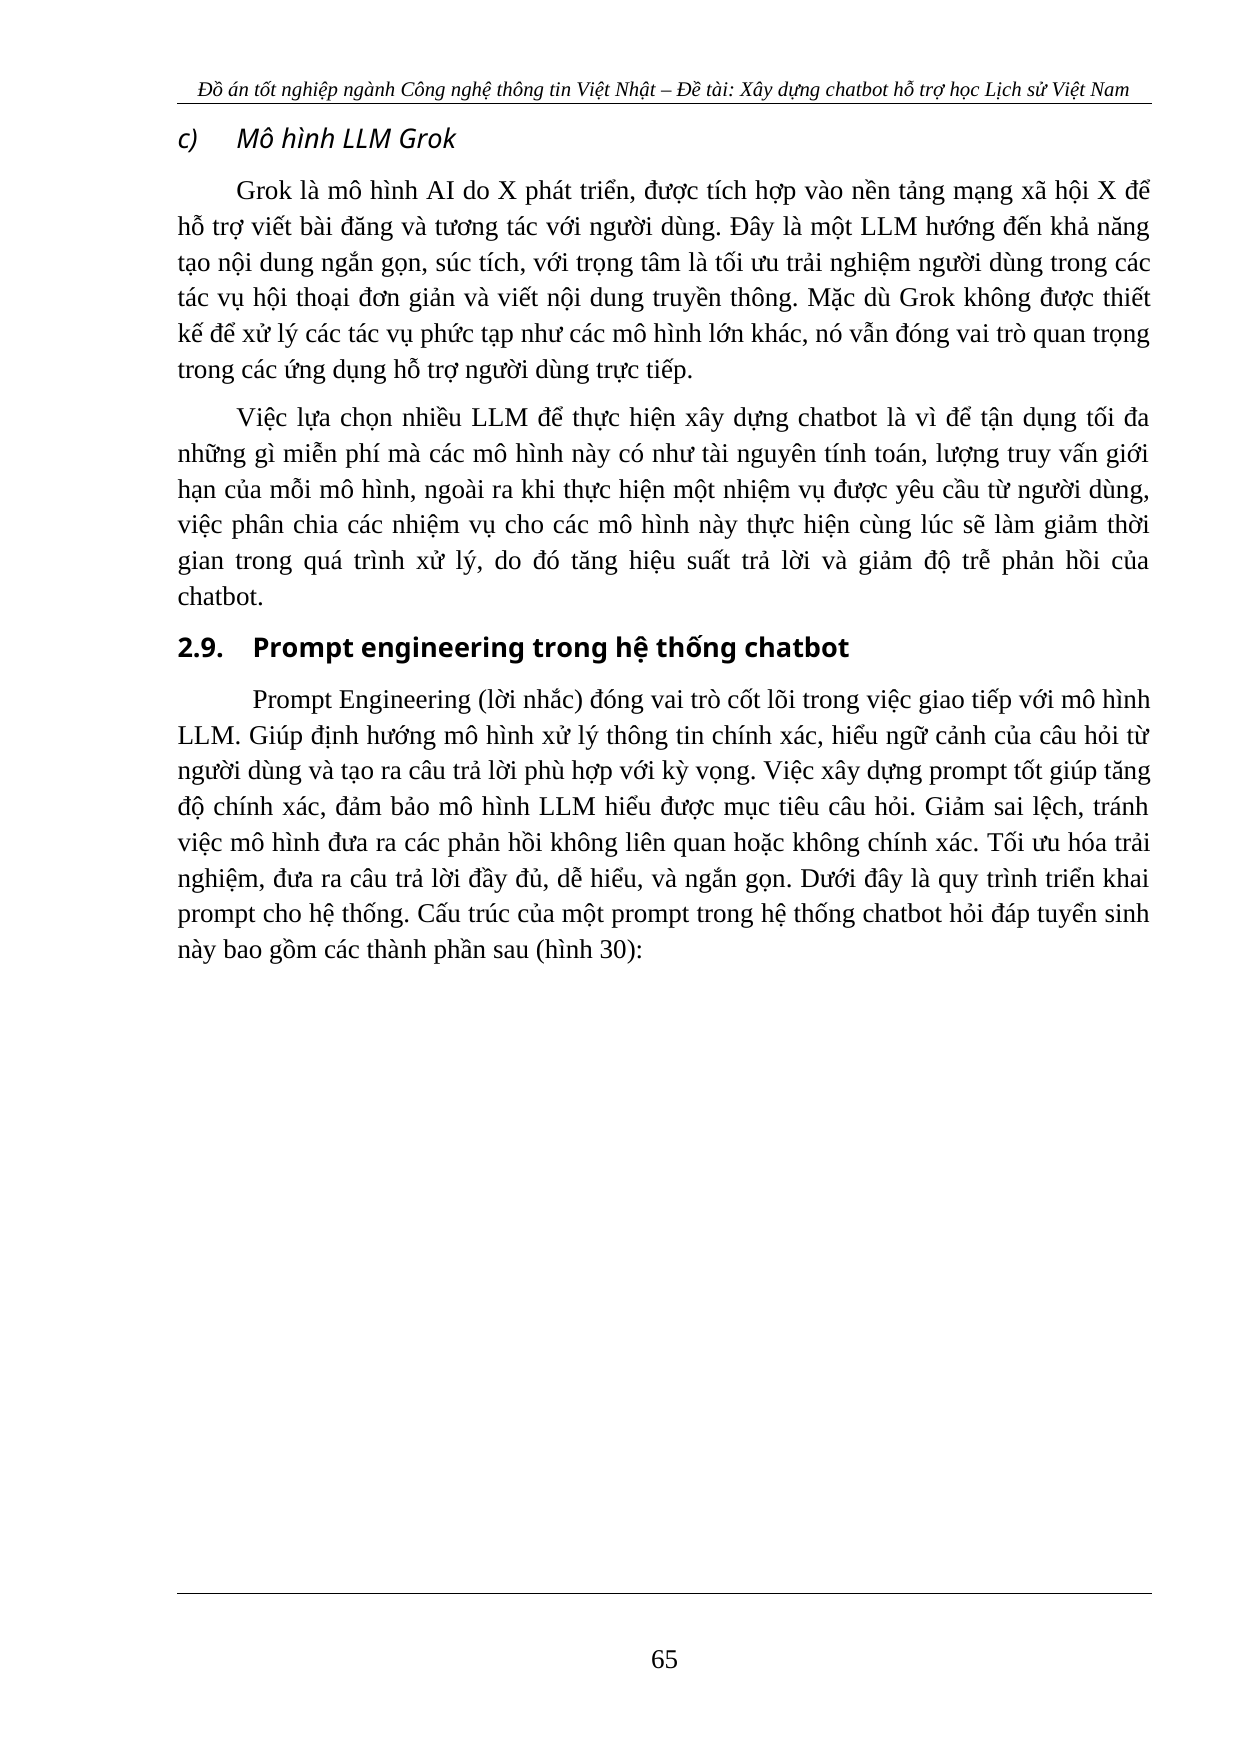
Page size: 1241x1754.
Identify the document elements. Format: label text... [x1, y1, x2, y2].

text Việc lựa chọn nhiều LLM để thực hiện xây dựng chatbot là vì để tận dụng tối đa những gì miễn phí mà các mô hình này có như tài nguyên tính toán, lượng truy vấn giới hạn của mỗi mô hình, ngoài ra khi thực hiện một nhiệm vụ được yêu cầu từ người dùng, việc phân chia các nhiệm vụ cho các mô hình này thực hiện cùng lúc sẽ làm giảm thời gian trong quá trình xử lý, do đó tăng hiệu suất trả lời và giảm độ trễ phản hồi của chatbot. [177, 401, 1152, 611]
text Grok là mô hình AI do X phát triển, được tích hợp vào nền tảng mạng xã hội X để hỗ trợ viết bài đăng và tương tác với người dùng. Đây là một LLM hướng đến khả năng tạo nội dung ngắn gọn, súc tích, với trọng tâm là tối ưu trải nghiệm người dùng trong các tác vụ hội thoại đơn giản và viết nội dung truyền thông. Mặc dù Grok không được thiết kế để xử lý các tác vụ phức tạp như các mô hình lớn khác, nó vẫn đóng vai trò quan trọng trong các ứng dụng hỗ trợ người dùng trực tiếp. [177, 174, 1152, 384]
subtitle Mô hình LLM Grok [177, 119, 1152, 156]
text Prompt Engineering (lời nhắc) đóng vai trò cốt lõi trong việc giao tiếp với mô hình LLM. Giúp định hướng mô hình xử lý thông tin chính xác, hiểu ngữ cảnh của câu hỏi từ người dùng và tạo ra câu trả lời phù hợp với kỳ vọng. Việc xây dựng prompt tốt giúp tăng độ chính xác, đảm bảo mô hình LLM hiểu được mục tiêu câu hỏi. Giảm sai lệch, tránh việc mô hình đưa ra các phản hồi không liên quan hoặc không chính xác. Tối ưu hóa trải nghiệm, đưa ra câu trả lời đầy đủ, dễ hiểu, và ngắn gọn. Dưới đây là quy trình triển khai prompt cho hệ thống. Cấu trúc của một prompt trong hệ thống chatbot hỏi đáp tuyển sinh này bao gồm các thành phần sau (hình 30): [177, 683, 1152, 964]
subtitle Prompt engineering trong hệ thống chatbot [177, 628, 1152, 665]
